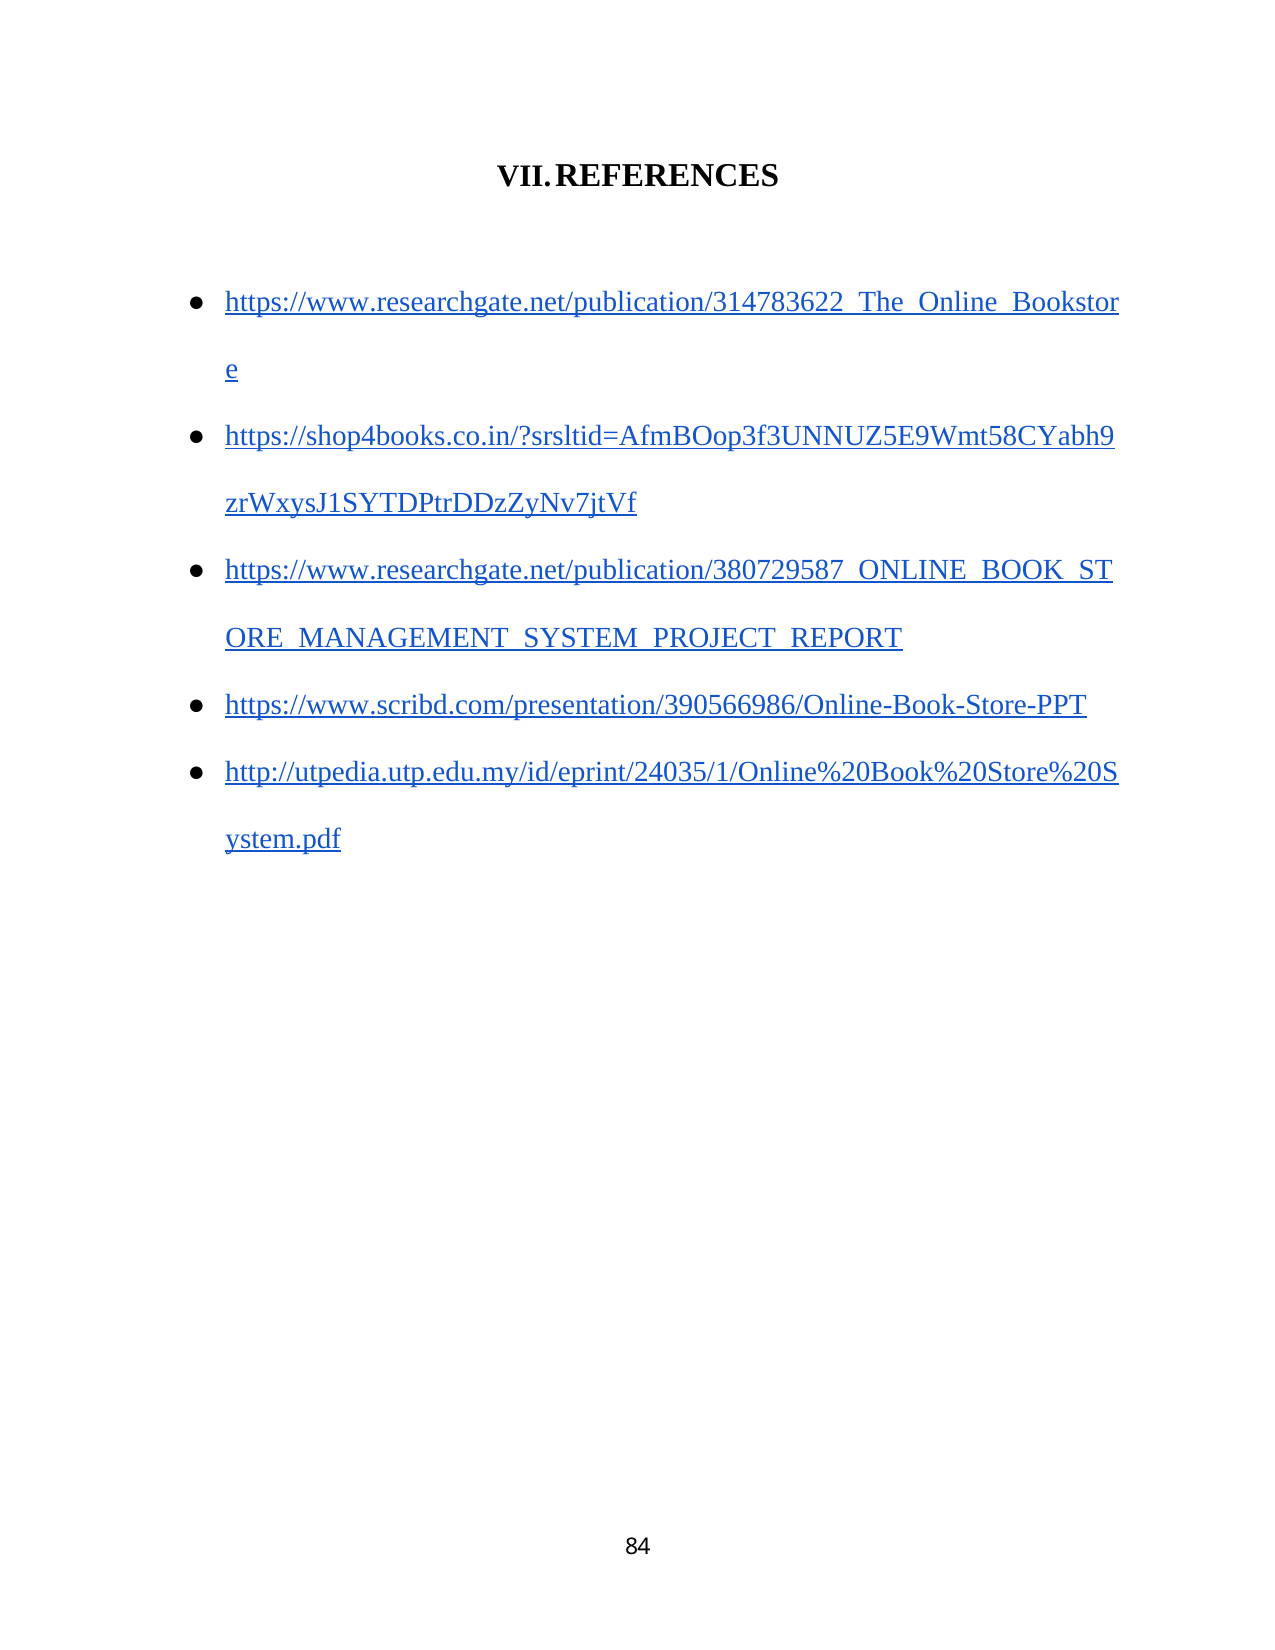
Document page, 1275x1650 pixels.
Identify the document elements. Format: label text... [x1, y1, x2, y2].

text ORE_MANAGEMENT_SYSTEM_PROJECT_REPORT [225, 620, 1175, 653]
text zrWxysJ1SYTDPtrDDzZyNv7jtVf [225, 485, 1175, 519]
list https://shop4books.co.in/?srsltid=AfmBOop3f3UNNUZ5E9Wmt58CYabh9 [187, 418, 1175, 452]
text e [225, 351, 1175, 385]
list REFERENCES [102, 155, 1174, 193]
text ystem.pdf [225, 821, 1175, 854]
list https://www.researchgate.net/publication/380729587_ONLINE_BOOK_ST [187, 552, 1175, 586]
list http://utpedia.utp.edu.my/id/eprint/24035/1/Online%20Book%20Store%20S [187, 754, 1175, 788]
list https://www.scribd.com/presentation/390566986/Online-Book-Store-PPT [187, 687, 1175, 721]
list https://www.researchgate.net/publication/314783622_The_Online_Bookstor [187, 284, 1175, 318]
